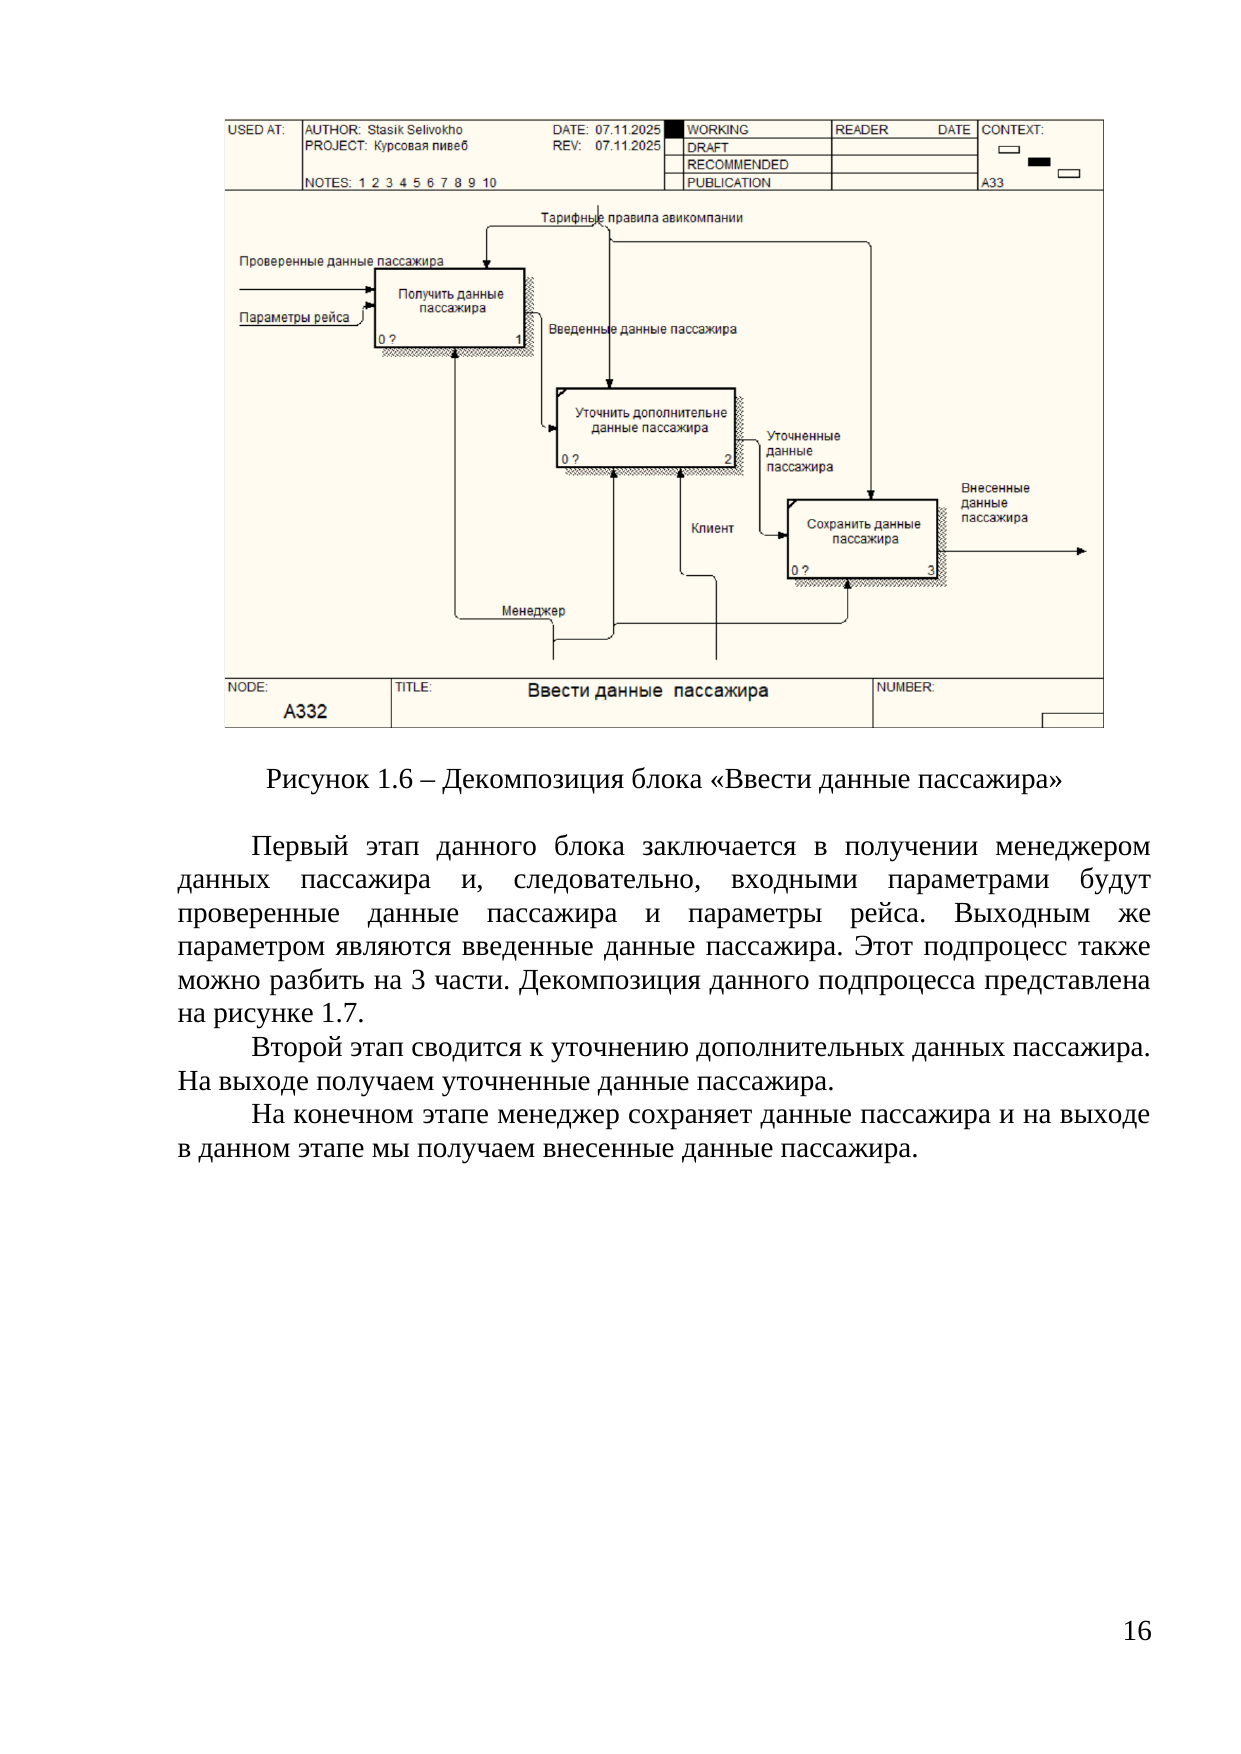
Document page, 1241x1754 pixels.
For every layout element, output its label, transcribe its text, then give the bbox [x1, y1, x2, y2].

text Первый этап данного блока заключается в получении менеджером данных пассажира и, следовательно, входными параметрами будут проверенные данные пассажира и параметры рейса. Выходным же параметром являются введенные данные пассажира. Этот подпроцесс также можно разбить на 3 части. Декомпозиция данного подпроцесса представлена на рисунке 1.7. [177, 828, 1152, 1029]
picture [224, 118, 1104, 728]
text Рисунок 1.6 – Декомпозиция блока «Ввести данные пассажира» [177, 761, 1152, 794]
text На конечном этапе менеджер сохраняет данные пассажира и на выходе в данном этапе мы получаем внесенные данные пассажира. [177, 1096, 1152, 1163]
text Второй этап сводится к уточнению дополнительных данных пассажира. На выходе получаем уточненные данные пассажира. [177, 1029, 1152, 1096]
